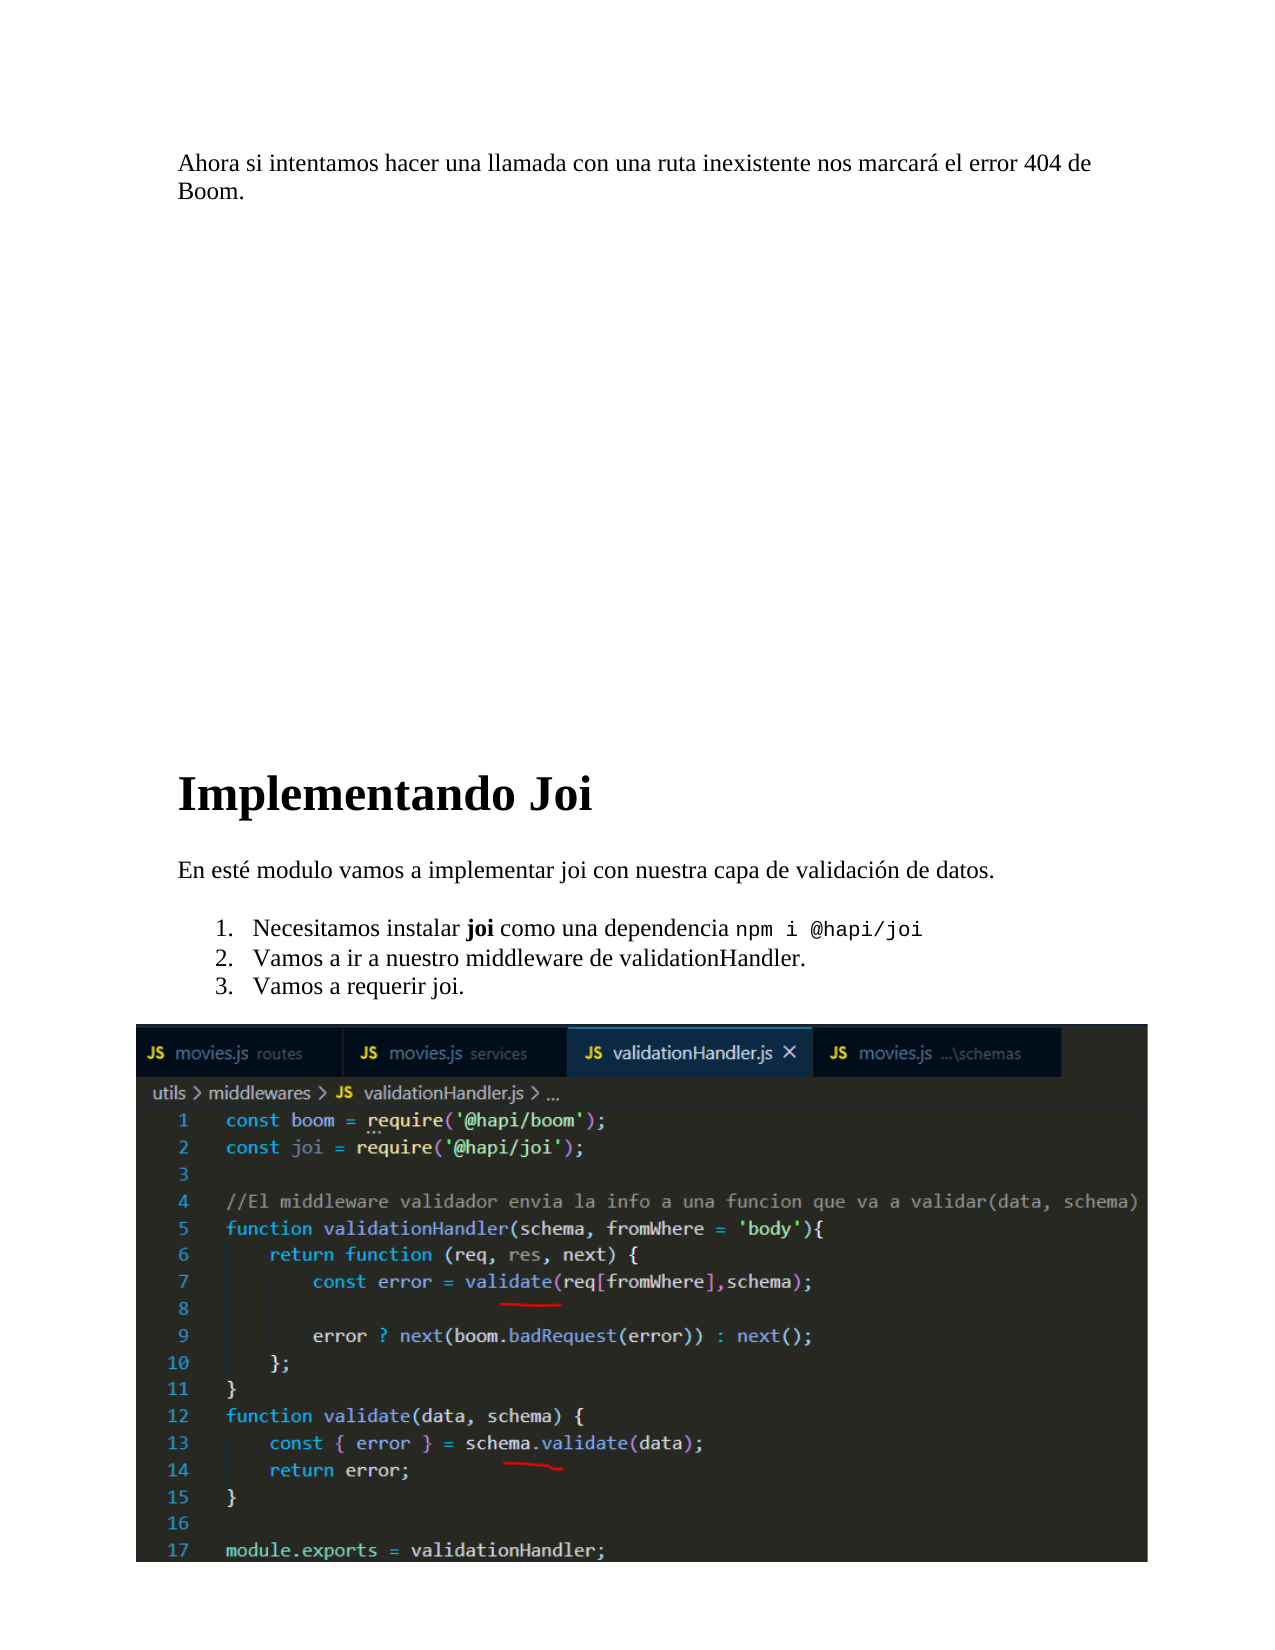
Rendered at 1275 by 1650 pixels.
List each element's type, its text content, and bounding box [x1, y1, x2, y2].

text En esté modulo vamos a implementar joi con nuestra capa de validación de datos. [177, 855, 1098, 884]
list Vamos a requerir joi. [215, 971, 1098, 1000]
subtitle Implementando Joi [177, 764, 1098, 821]
picture [136, 1024, 1149, 1562]
text Ahora si intentamos hacer una llamada con una ruta inexistente nos marcará el error 404 de Boom. [177, 148, 1098, 205]
list Vamos a ir a nuestro middleware de validationHandler. [215, 943, 1098, 971]
list Necesitamos instalar joi como una dependencia npm i @hapi/joi [215, 913, 1098, 943]
